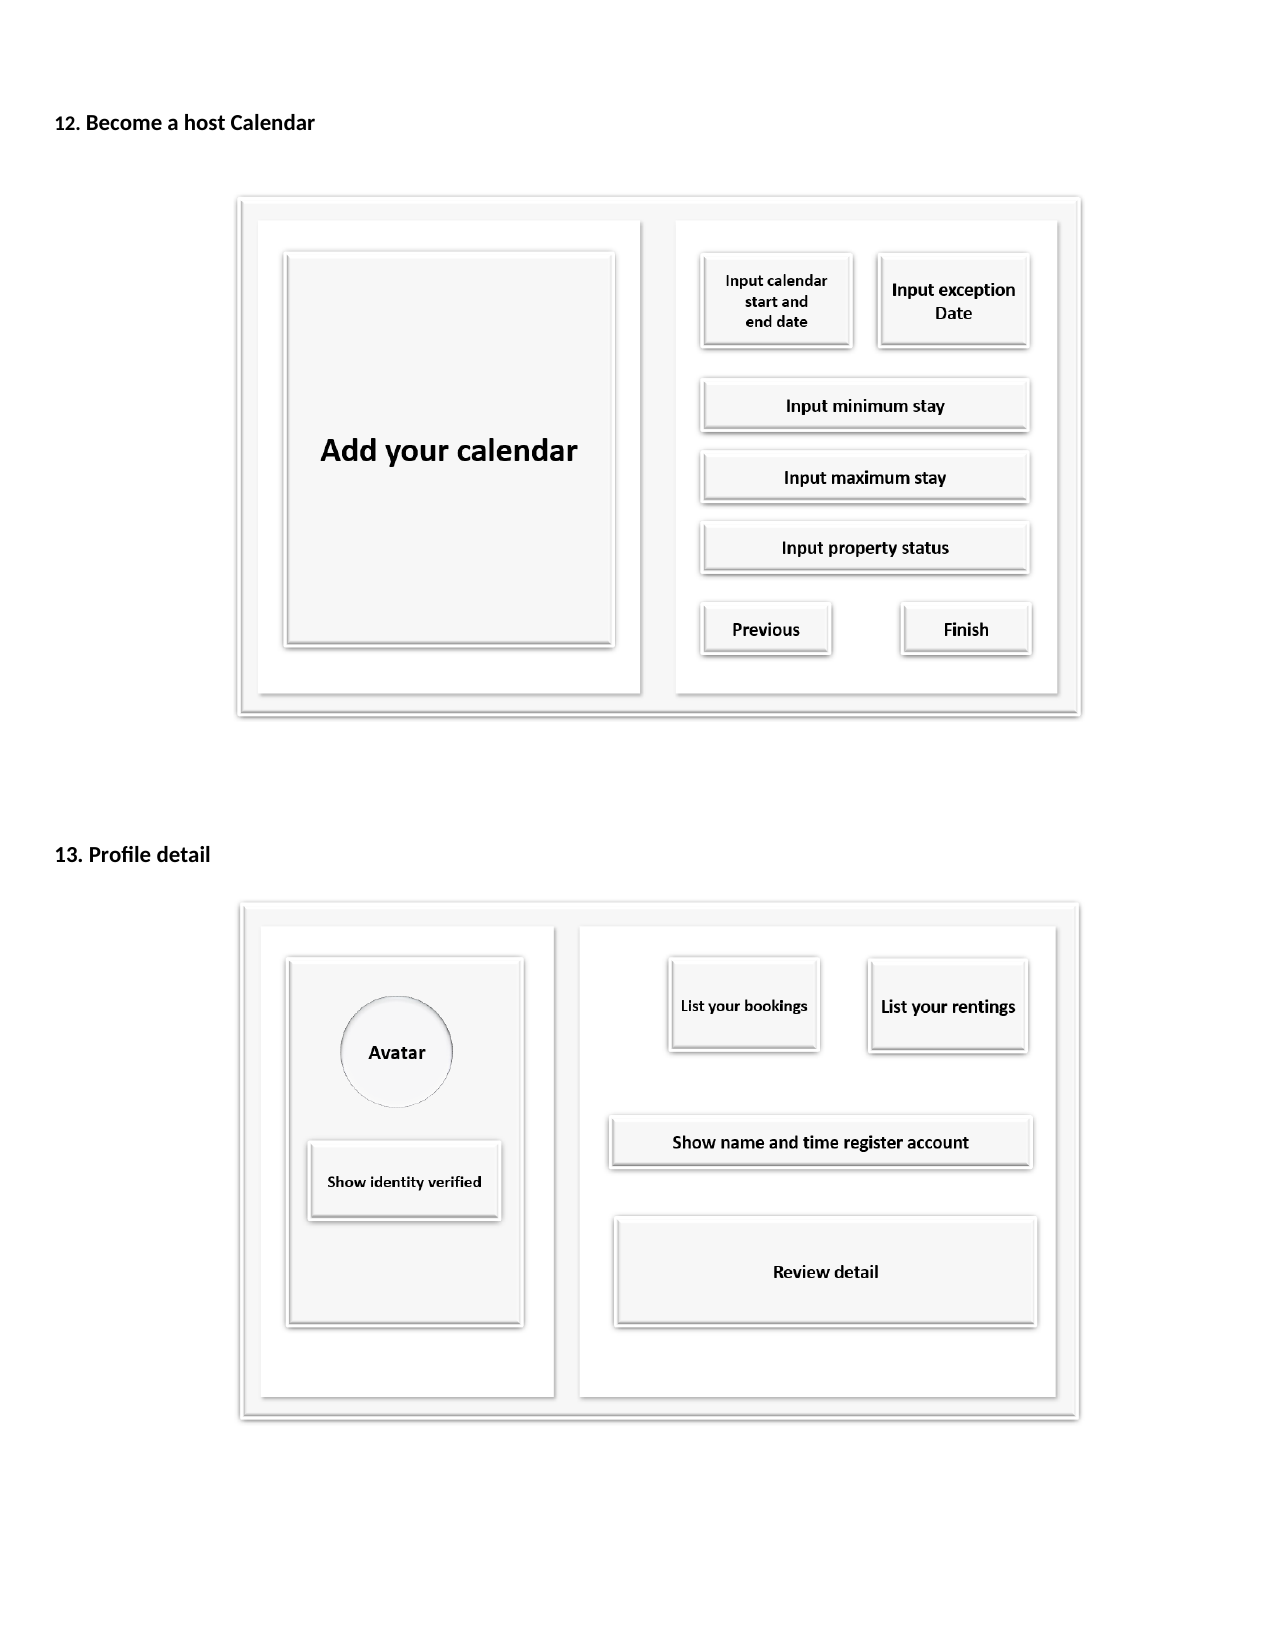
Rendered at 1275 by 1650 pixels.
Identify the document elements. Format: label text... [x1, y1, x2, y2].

text 13. Profile detail [54, 840, 1264, 868]
text 12. Become a host Calendar [54, 108, 1264, 136]
picture [233, 191, 1086, 722]
picture [234, 897, 1085, 1426]
